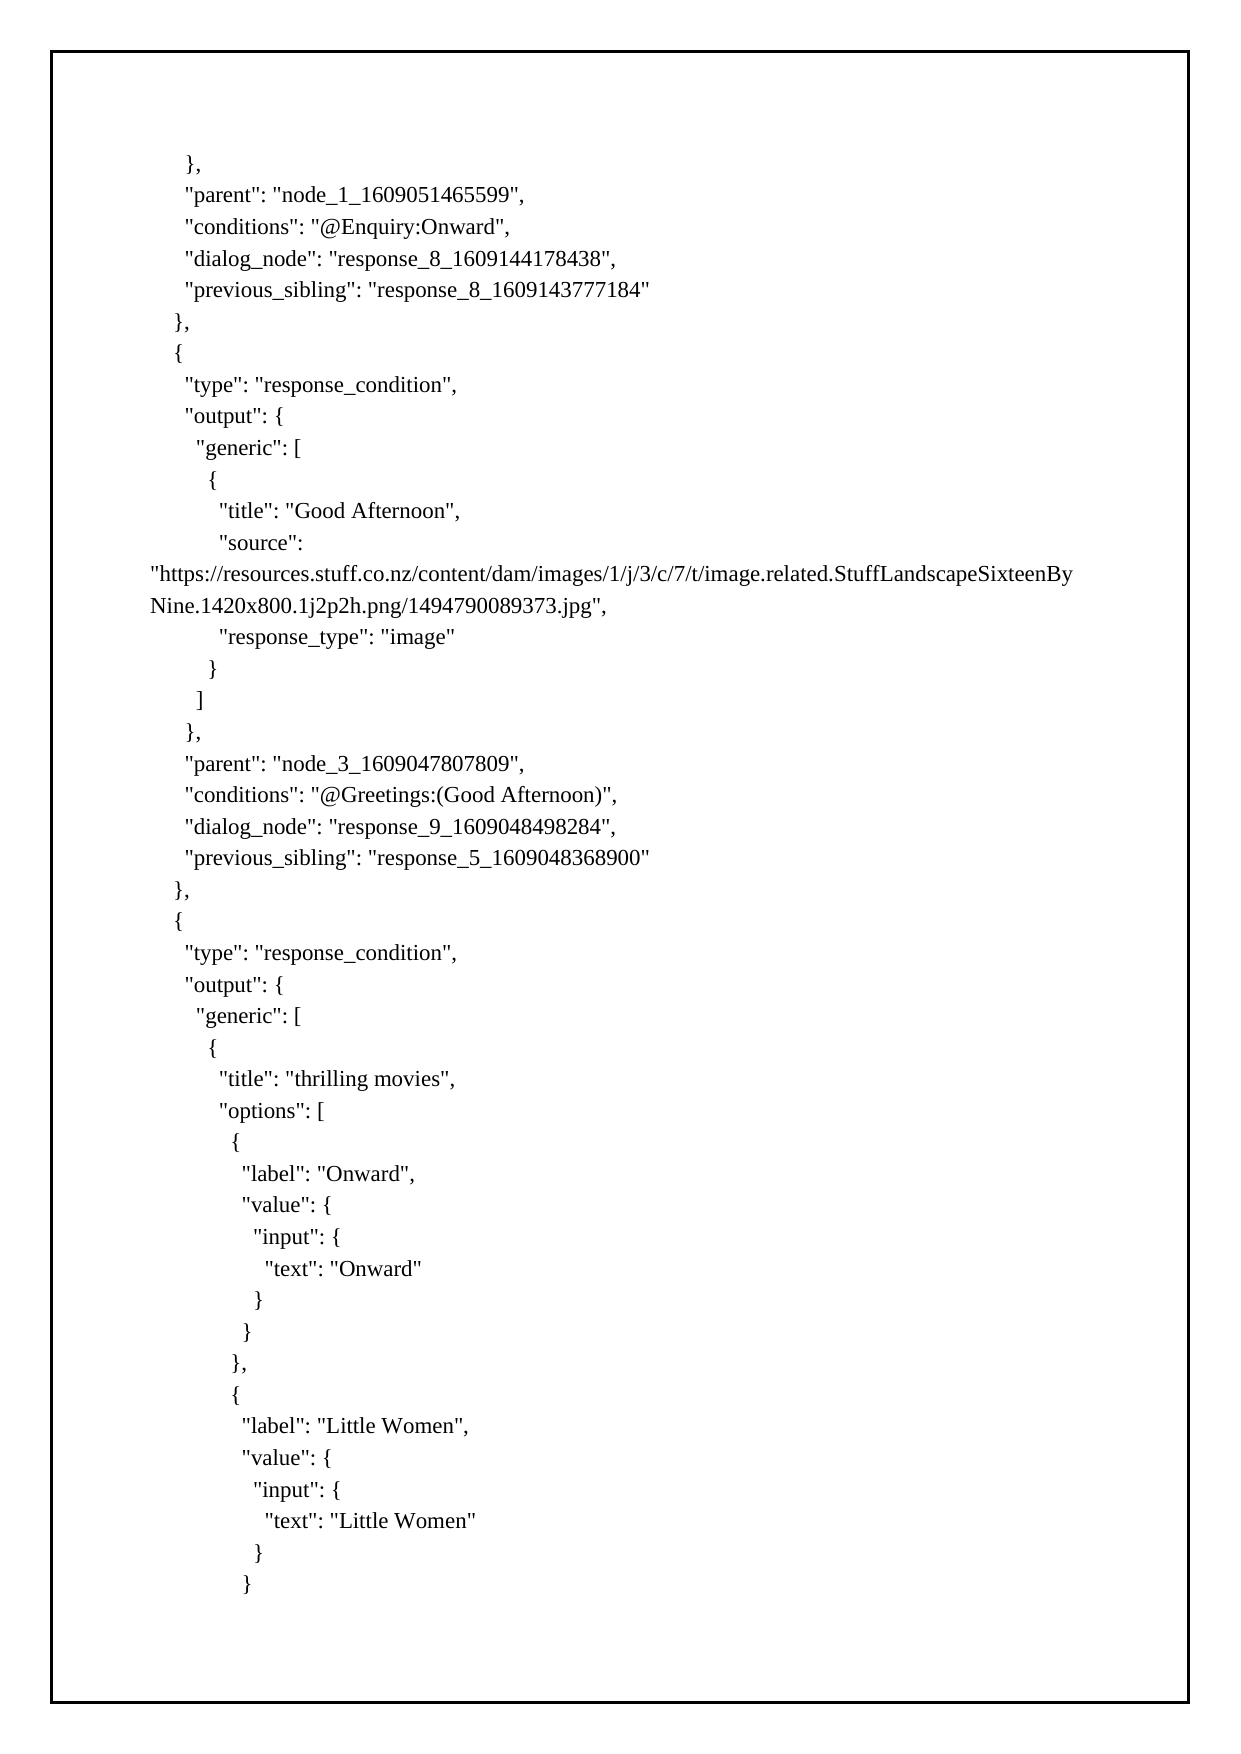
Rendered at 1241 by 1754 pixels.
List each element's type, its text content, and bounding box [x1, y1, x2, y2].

text "label": "Onward", [150, 1160, 1090, 1186]
text }, [150, 876, 1090, 902]
text { [150, 907, 1090, 934]
text { [150, 1128, 1090, 1155]
text "text": "Onward" [150, 1255, 1090, 1281]
text "value": { [150, 1444, 1090, 1470]
text "type": "response_condition", [150, 371, 1090, 397]
text "value": { [150, 1192, 1090, 1218]
text "options": [ [150, 1097, 1090, 1123]
text "generic": [ [150, 434, 1090, 460]
text { [150, 466, 1090, 492]
text "parent": "node_1_1609051465599", [150, 182, 1090, 208]
text ] [150, 687, 1090, 713]
text "previous_sibling": "response_5_1609048368900" [150, 844, 1090, 871]
text { [150, 1034, 1090, 1060]
text "title": "thrilling movies", [150, 1065, 1090, 1092]
text "parent": "node_3_1609047807809", [150, 750, 1090, 776]
text }, [150, 308, 1090, 334]
text }, [150, 718, 1090, 744]
text } [150, 1286, 1090, 1313]
text }, [150, 1349, 1090, 1376]
text "conditions": "@Enquiry:Onward", [150, 213, 1090, 239]
text "previous_sibling": "response_8_1609143777184" [150, 276, 1090, 303]
text "source": "https://resources.stuff.co.nz/content/dam/images/1/j/3/c/7/t/image.related.StuffLandscapeSixteenByNine.1420x800.1j2p2h.png/1494790089373.jpg", [150, 529, 1090, 618]
text "dialog_node": "response_9_1609048498284", [150, 813, 1090, 839]
text "output": { [150, 971, 1090, 997]
text } [150, 655, 1090, 681]
text } [150, 1539, 1090, 1565]
text "text": "Little Women" [150, 1507, 1090, 1533]
text "dialog_node": "response_8_1609144178438", [150, 245, 1090, 271]
text "input": { [150, 1476, 1090, 1502]
text "response_type": "image" [150, 623, 1090, 650]
text { [150, 339, 1090, 366]
text "label": "Little Women", [150, 1412, 1090, 1439]
text "generic": [ [150, 1002, 1090, 1028]
text "type": "response_condition", [150, 939, 1090, 965]
text "title": "Good Afternoon", [150, 497, 1090, 523]
text { [150, 1381, 1090, 1407]
text "output": { [150, 402, 1090, 429]
text "input": { [150, 1223, 1090, 1249]
text } [150, 1570, 1090, 1597]
text }, [150, 150, 1090, 176]
text } [150, 1318, 1090, 1344]
text "conditions": "@Greetings:(Good Afternoon)", [150, 781, 1090, 808]
